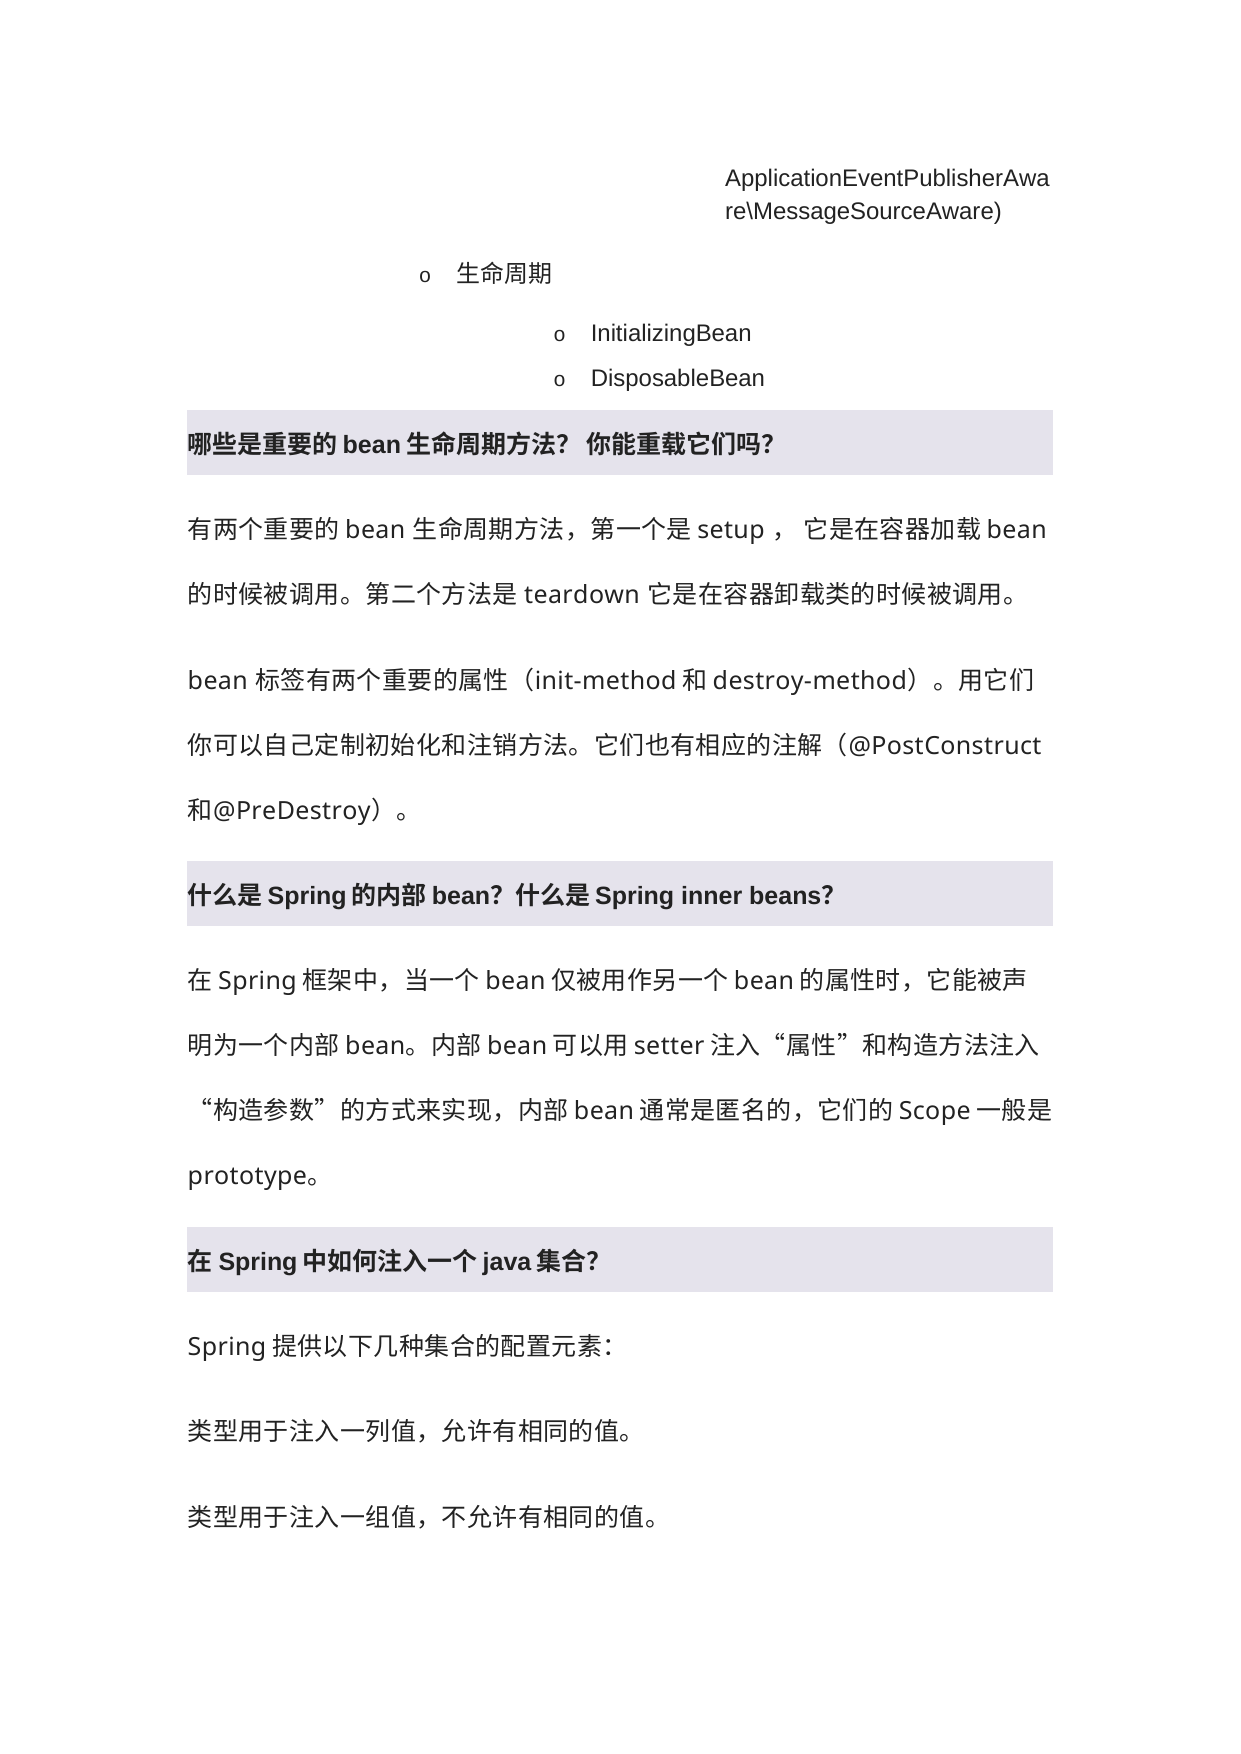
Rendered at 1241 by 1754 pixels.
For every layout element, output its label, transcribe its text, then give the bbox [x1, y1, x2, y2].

list 生命周期 [419, 239, 1053, 304]
text Spring提供以下几种集合的配置元素： [187, 1312, 1053, 1377]
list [687, 162, 1053, 227]
text 有两个重要的bean 生命周期方法，第一个是setup ， 它是在容器加载bean的时候被调用。第二个方法是 teardown 它是在容器卸载类的时候被调用。 [187, 495, 1053, 625]
text 哪些是重要的bean生命周期方法？ 你能重载它们吗？ [187, 410, 1053, 475]
list InitializingBean [553, 317, 1053, 349]
text 类型用于注入一组值，不允许有相同的值。 [187, 1483, 1053, 1548]
text bean 标签有两个重要的属性（init-method和destroy-method）。用它们你可以自己定制初始化和注销方法。它们也有相应的注解（@PostConstruct和@PreDestroy）。 [187, 646, 1053, 841]
list DisposableBean [553, 362, 1053, 394]
text 在 Spring中如何注入一个java集合？ [187, 1227, 1053, 1292]
text 在Spring框架中，当一个bean仅被用作另一个bean的属性时，它能被声明为一个内部bean。内部bean可以用setter注入“属性”和构造方法注入“构造参数”的方式来实现，内部bean通常是匿名的，它们的Scope一般是prototype。 [187, 946, 1053, 1206]
text 什么是Spring的内部bean？什么是Spring inner beans？ [187, 861, 1053, 926]
text 类型用于注入一列值，允许有相同的值。 [187, 1397, 1053, 1462]
